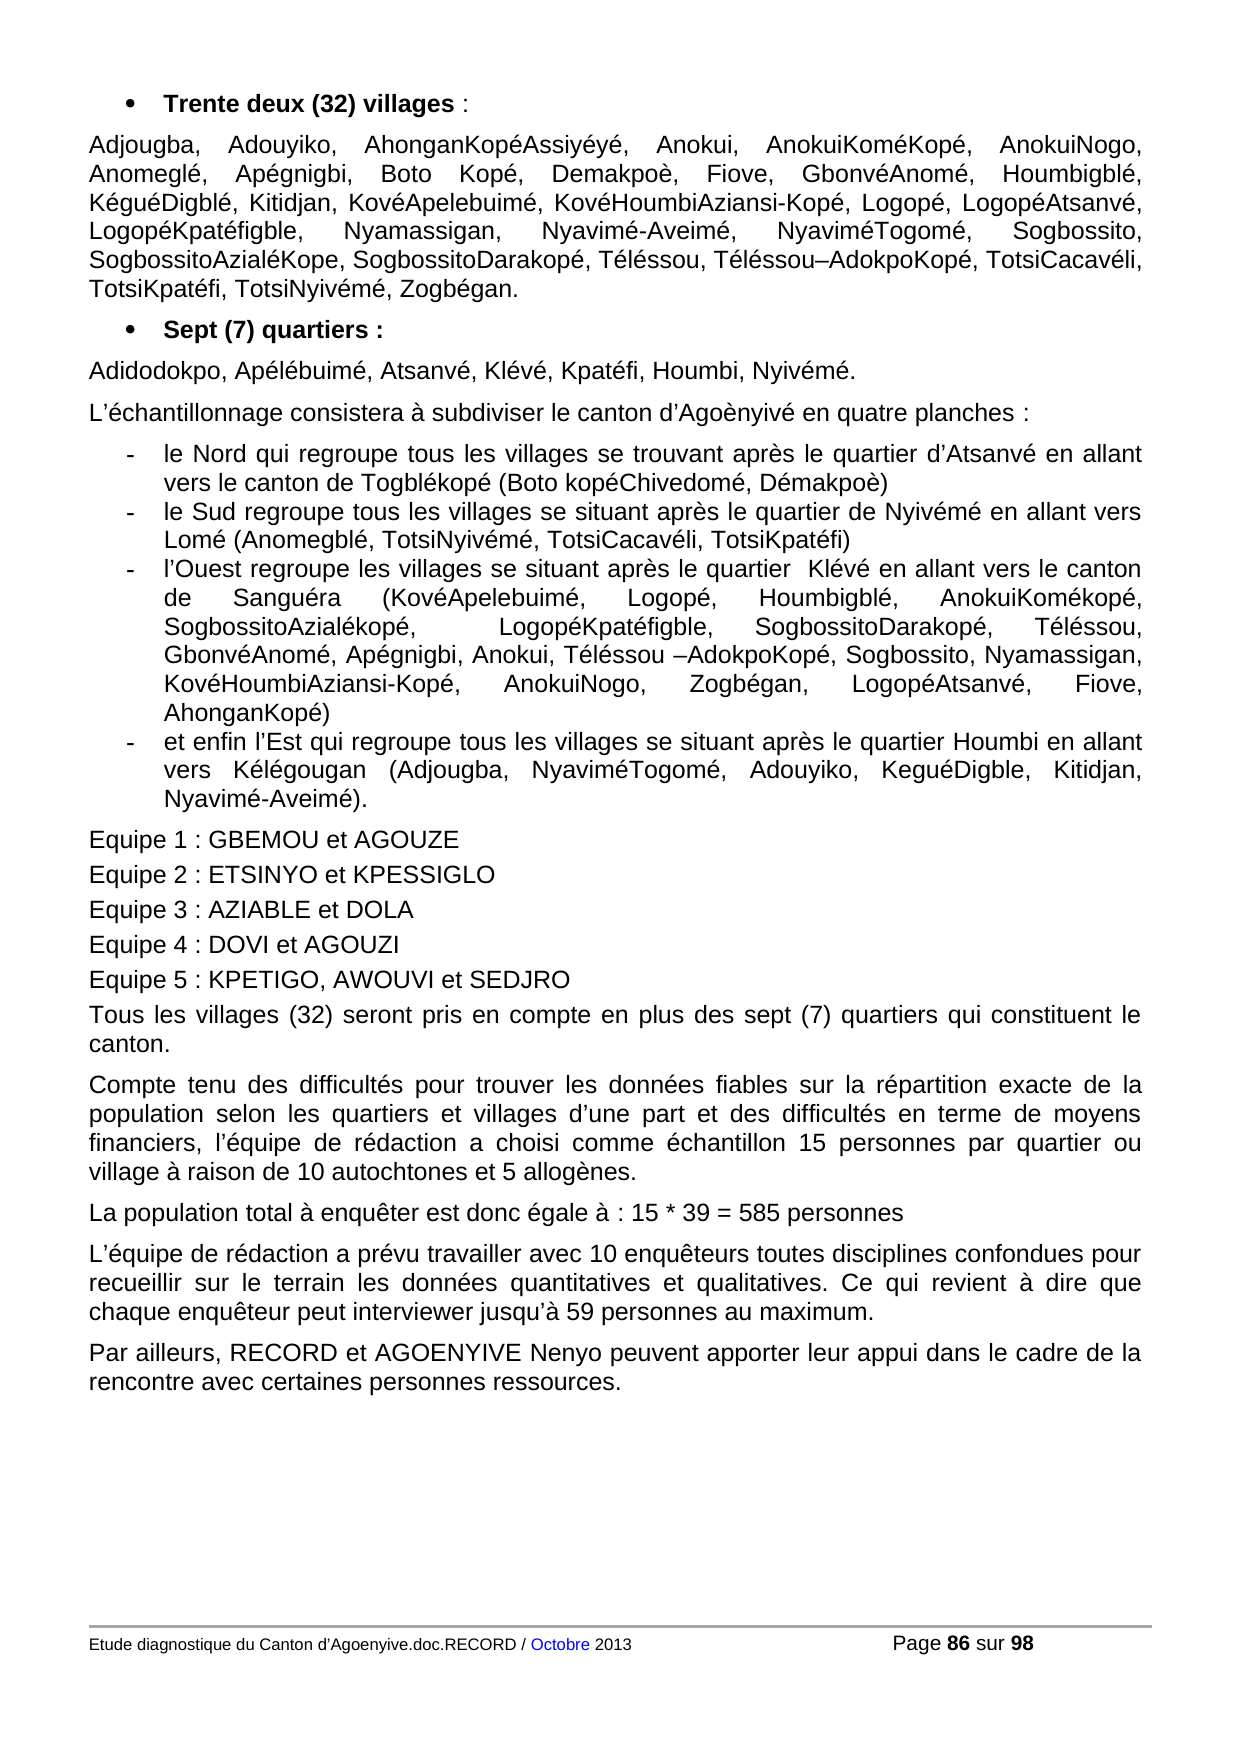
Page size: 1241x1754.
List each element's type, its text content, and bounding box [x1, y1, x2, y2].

list et enfin l’Est qui regroupe tous les villages se situant après le quartier Houmbi en allant vers Kélégougan (Adjougba, NyaviméTogomé, Adouyiko, KeguéDigble, Kitidjan, Nyavimé-Aveimé). [126, 727, 1144, 813]
text Equipe 5 : KPETIGO, AWOUVI et SEDJRO [89, 966, 1144, 994]
text Equipe 1 : GBEMOU et AGOUZE [89, 826, 1144, 854]
text Adjougba, Adouyiko, AhonganKopéAssiyéyé, Anokui, AnokuiKoméKopé, AnokuiNogo, Anomeglé, Apégnigbi, Boto Kopé, Demakpoè, Fiove, GbonvéAnomé, Houmbigblé, KéguéDigblé, Kitidjan, KovéApelebuimé, KovéHoumbiAziansi-Kopé, Logopé, LogopéAtsanvé, LogopéKpatéfigble, Nyamassigan, Nyavimé-Aveimé, NyaviméTogomé, Sogbossito, SogbossitoAzialéKope, SogbossitoDarakopé, Téléssou, Téléssou–AdokpoKopé, TotsiCacavéli, TotsiKpatéfi, TotsiNyivémé, Zogbégan. [89, 130, 1144, 302]
text Par ailleurs, RECORD et AGOENYIVE Nenyo peuvent apporter leur appui dans le cadre de la rencontre avec certaines personnes ressources. [89, 1338, 1144, 1396]
list le Sud regroupe tous les villages se situant après le quartier de Nyivémé en allant vers Lomé (Anomegblé, TotsiNyivémé, TotsiCacavéli, TotsiKpatéfi) [126, 496, 1144, 554]
text La population total à enquêter est donc égale à : 15 * 39 = 585 personnes [89, 1198, 1144, 1227]
text Adidodokpo, Apélébuimé, Atsanvé, Klévé, Kpatéfi, Houmbi, Nyivémé. [89, 356, 1152, 385]
text L’équipe de rédaction a prévu travailler avec 10 enquêteurs toutes disciplines confondues pour recueillir sur le terrain les données quantitatives et qualitatives. Ce qui revient à dire que chaque enquêteur peut interviewer jusqu’à 59 personnes au maximum. [89, 1239, 1144, 1326]
text Equipe 4 : DOVI et AGOUZI [89, 931, 1144, 959]
text Tous les villages (32) seront pris en compte en plus des sept (7) quartiers qui constituent le canton. [89, 1001, 1144, 1058]
text Equipe 3 : AZIABLE et DOLA [89, 896, 1144, 924]
list Trente deux (32) villages : [126, 89, 1152, 117]
text L’échantillonnage consistera à subdiviser le canton d’Agoènyivé en quatre planches : [89, 398, 1144, 426]
list Sept (7) quartiers : [126, 315, 1152, 344]
text Equipe 2 : ETSINYO et KPESSIGLO [89, 861, 1144, 889]
text Compte tenu des difficultés pour trouver les données fiables sur la répartition exacte de la population selon les quartiers et villages d’une part et des difficultés en terme de moyens financiers, l’équipe de rédaction a choisi comme échantillon 15 personnes par quartier ou village à raison de 10 autochtones et 5 allogènes. [89, 1071, 1144, 1186]
list le Nord qui regroupe tous les villages se trouvant après le quartier d’Atsanvé en allant vers le canton de Togblékopé (Boto kopéChivedomé, Démakpoè) [126, 439, 1144, 496]
list l’Ouest regroupe les villages se situant après le quartier Klévé en allant vers le canton de Sanguéra (KovéApelebuimé, Logopé, Houmbigblé, AnokuiKomékopé, SogbossitoAzialékopé, LogopéKpatéfigble, SogbossitoDarakopé, Téléssou, GbonvéAnomé, Apégnigbi, Anokui, Téléssou –AdokpoKopé, Sogbossito, Nyamassigan, KovéHoumbiAziansi-Kopé, AnokuiNogo, Zogbégan, LogopéAtsanvé, Fiove, AhonganKopé) [126, 554, 1144, 727]
